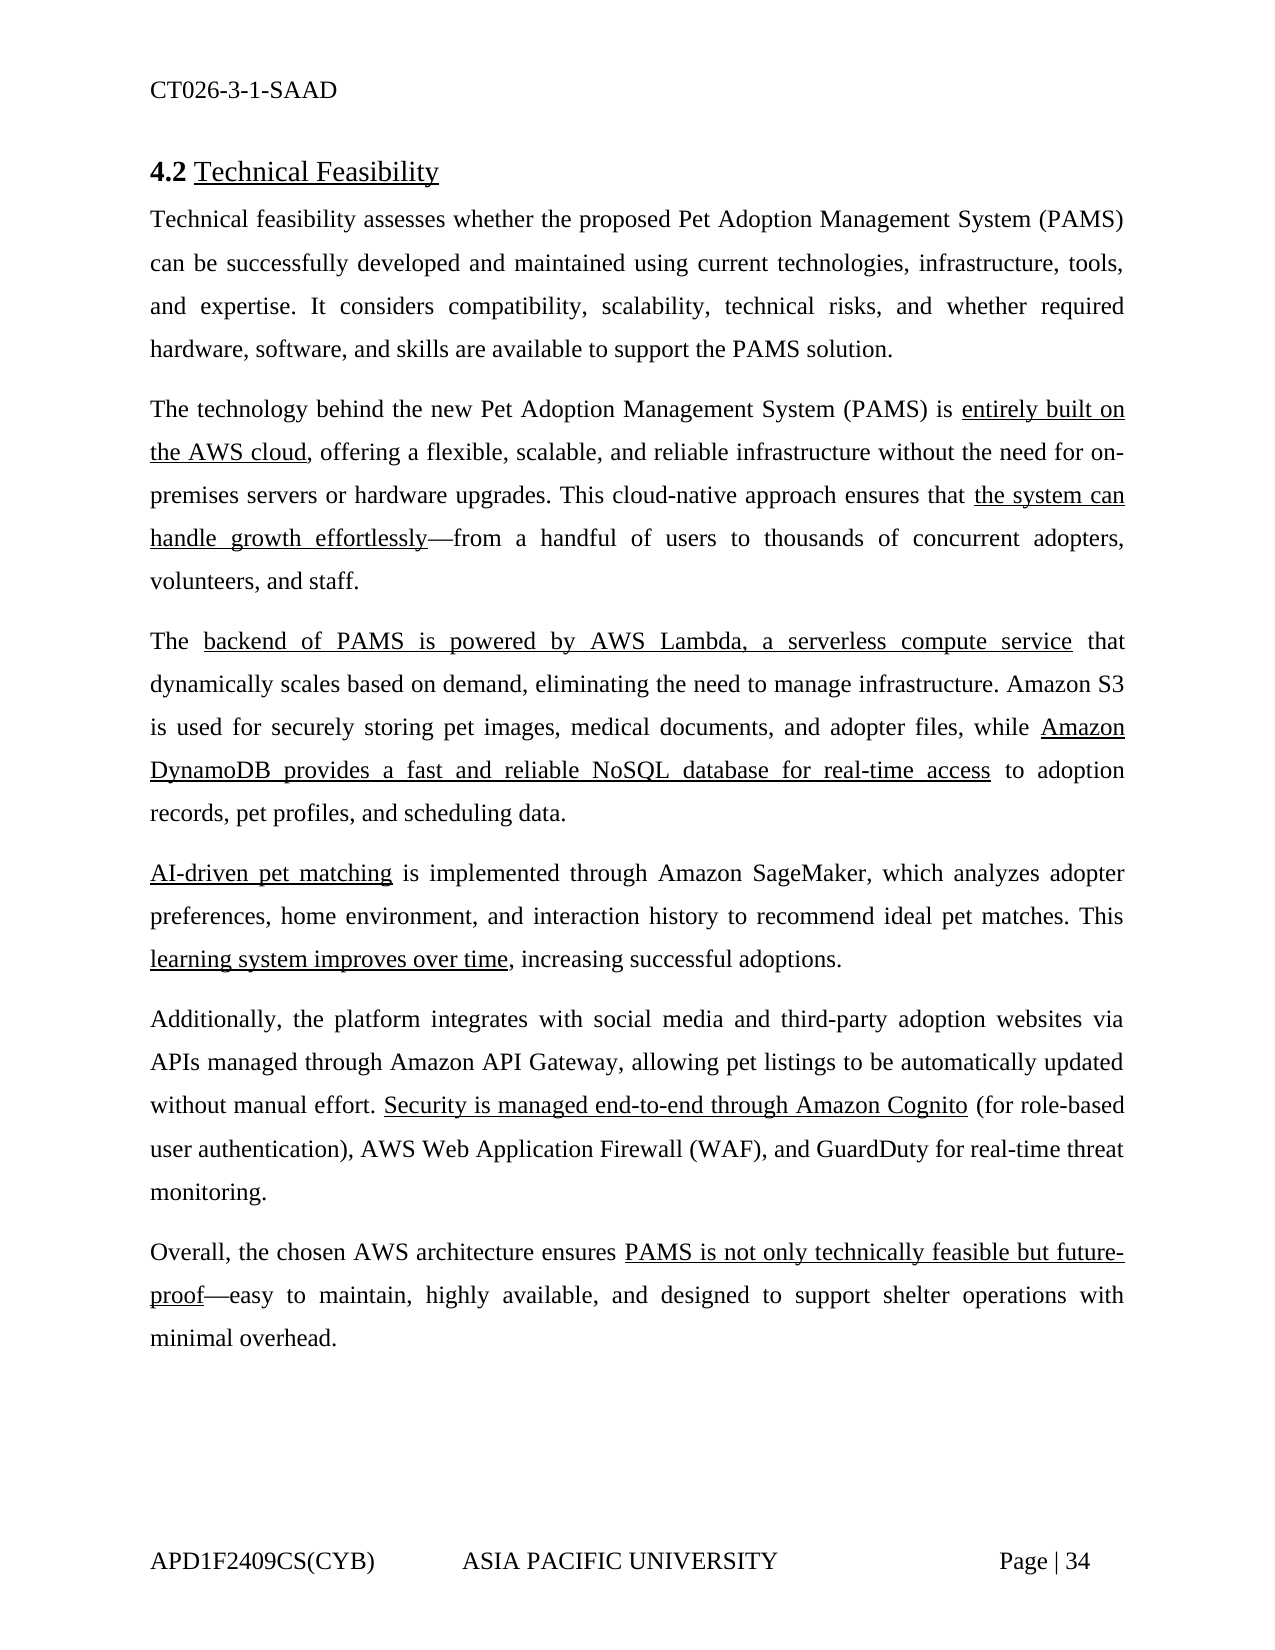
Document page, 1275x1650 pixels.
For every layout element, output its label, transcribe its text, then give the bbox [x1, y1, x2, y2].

text Overall, the chosen AWS architecture ensures PAMS is not only technically feasible but future-proof—easy to maintain, highly available, and designed to support shelter operations with minimal overhead. [150, 1237, 1125, 1352]
subtitle 4.2 Technical Feasibility [150, 154, 1125, 188]
text Additionally, the platform integrates with social media and third-party adoption websites via APIs managed through Amazon API Gateway, allowing pet listings to be automatically updated without manual effort. Security is managed end-to-end through Amazon Cognito (for role-based user authentication), AWS Web Application Firewall (WAF), and GuardDuty for real-time threat monitoring. [150, 1004, 1125, 1206]
text The backend of PAMS is powered by AWS Lambda, a serverless compute service that dynamically scales based on demand, eliminating the need to manage infrastructure. Amazon S3 is used for securely storing pet images, medical documents, and adopter files, while Amazon DynamoDB provides a fast and reliable NoSQL database for real-time access to adoption records, pet profiles, and scheduling data. [150, 626, 1125, 827]
text The technology behind the new Pet Adoption Management System (PAMS) is entirely built on the AWS cloud, offering a flexible, scalable, and reliable infrastructure without the need for on-premises servers or hardware upgrades. This cloud-native approach ensures that the system can handle growth effortlessly—from a handful of users to thousands of concurrent adopters, volunteers, and staff. [150, 394, 1125, 595]
text Technical feasibility assesses whether the proposed Pet Adoption Management System (PAMS) can be successfully developed and maintained using current technologies, infrastructure, tools, and expertise. It considers compatibility, scalability, technical risks, and whether required hardware, software, and skills are available to support the PAMS solution. [150, 204, 1125, 363]
text AI-driven pet matching is implemented through Amazon SageMaker, which analyzes adopter preferences, home environment, and interaction history to recommend ideal pet matches. This learning system improves over time, increasing successful adoptions. [150, 858, 1125, 973]
